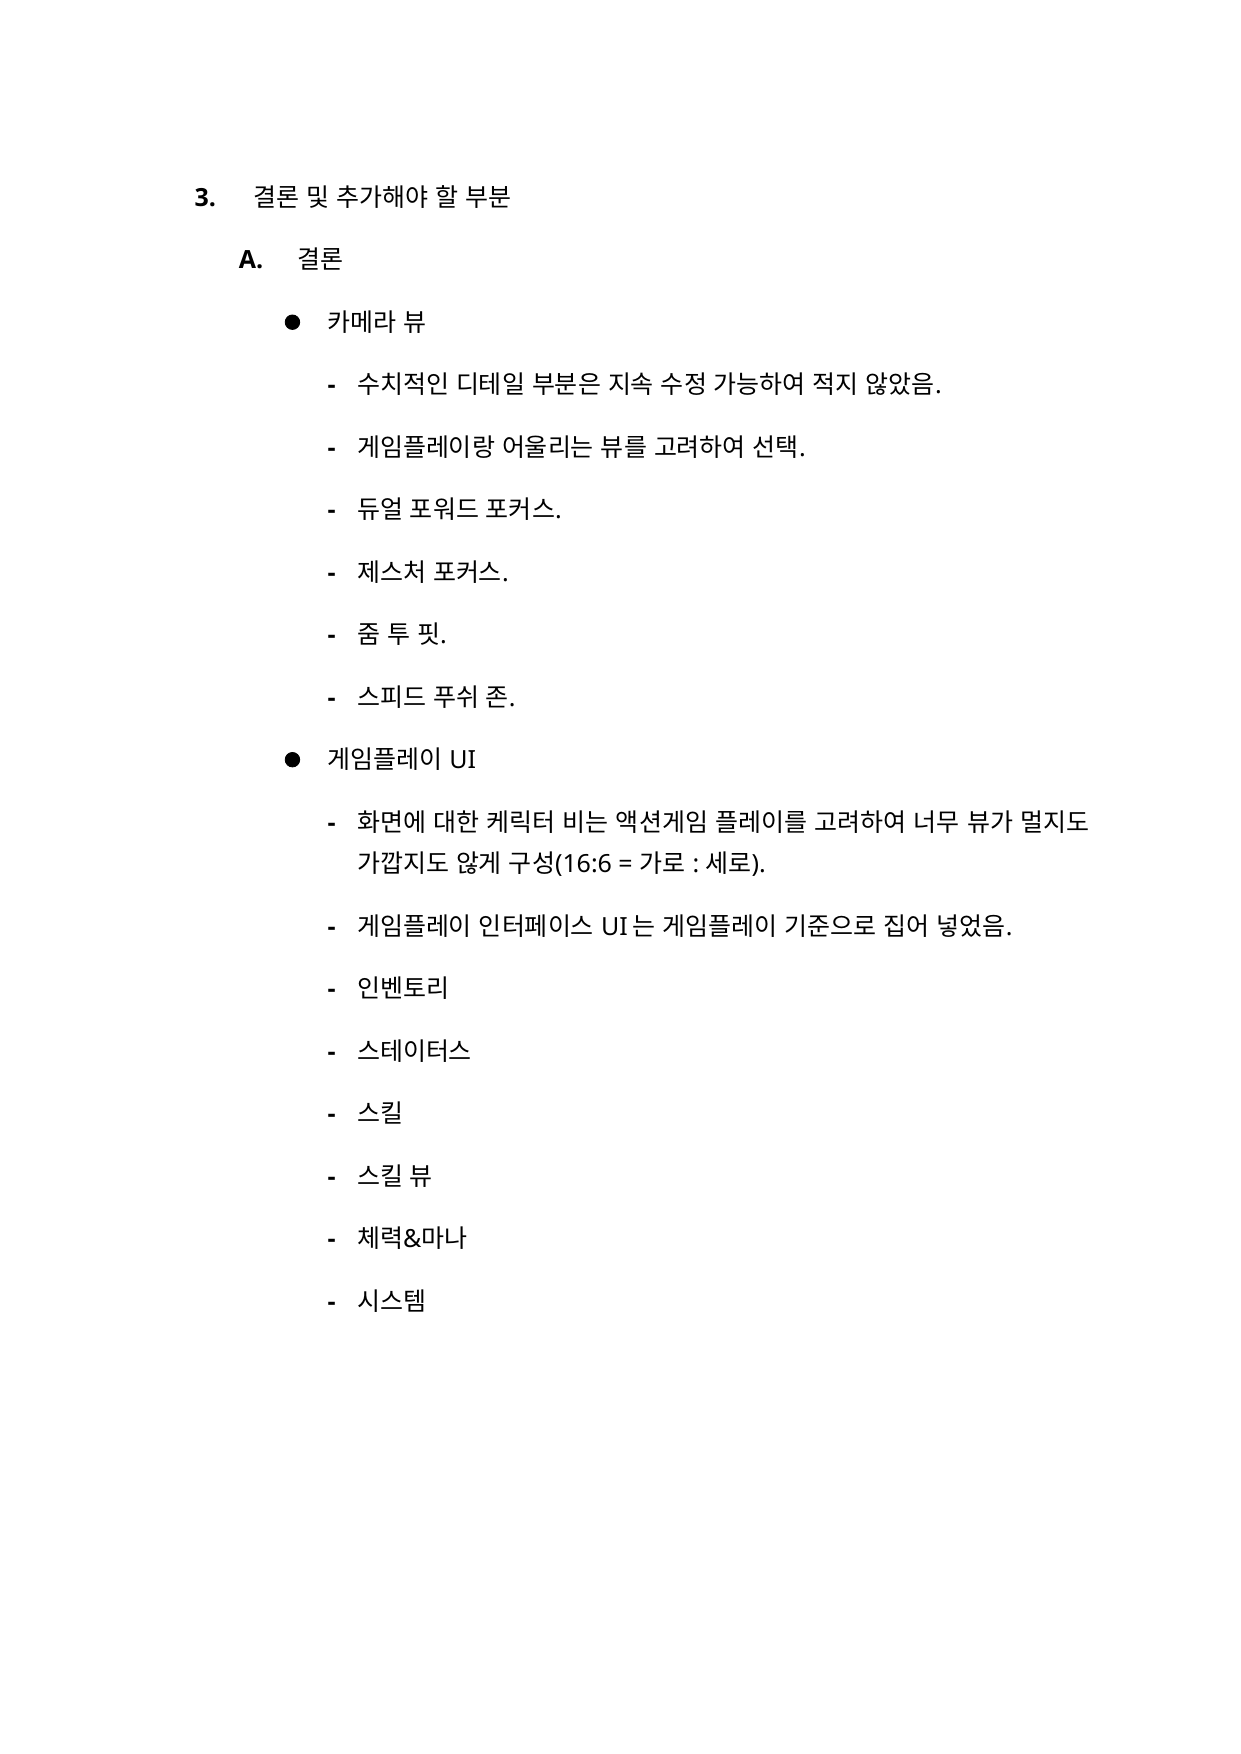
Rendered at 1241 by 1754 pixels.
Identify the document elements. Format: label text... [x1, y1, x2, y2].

list 인벤토리 [327, 969, 1090, 1005]
list 체력&마나 [327, 1219, 1090, 1255]
list 스킬 뷰 [327, 1156, 1090, 1193]
list 카메라 뷰 [283, 302, 1090, 338]
list 듀얼 포워드 포커스. [327, 490, 1090, 526]
list 화면에 대한 케릭터 비는 액션게임 플레이를 고려하여 너무 뷰가 멀지도 가깝지도 않게 구성(16:6 = 가로 : 세로). [327, 802, 1090, 880]
list 게임플레이 인터페이스 UI는 게임플레이 기준으로 집어 넣었음. [327, 906, 1090, 943]
list 시스템 [327, 1281, 1090, 1318]
list 스피드 푸쉬 존. [327, 677, 1090, 713]
list 게임플레이 UI [283, 740, 1090, 776]
list 스킬 [327, 1094, 1090, 1130]
list 스테이터스 [327, 1031, 1090, 1068]
list 수치적인 디테일 부분은 지속 수정 가능하여 적지 않았음. [327, 365, 1090, 401]
list 게임플레이랑 어울리는 뷰를 고려하여 선택. [327, 427, 1090, 463]
list 결론 및 추가해야 할 부분 [194, 177, 1090, 213]
list 결론 [239, 240, 1090, 276]
list 제스처 포커스. [327, 552, 1090, 588]
list 줌 투 핏. [327, 615, 1090, 651]
